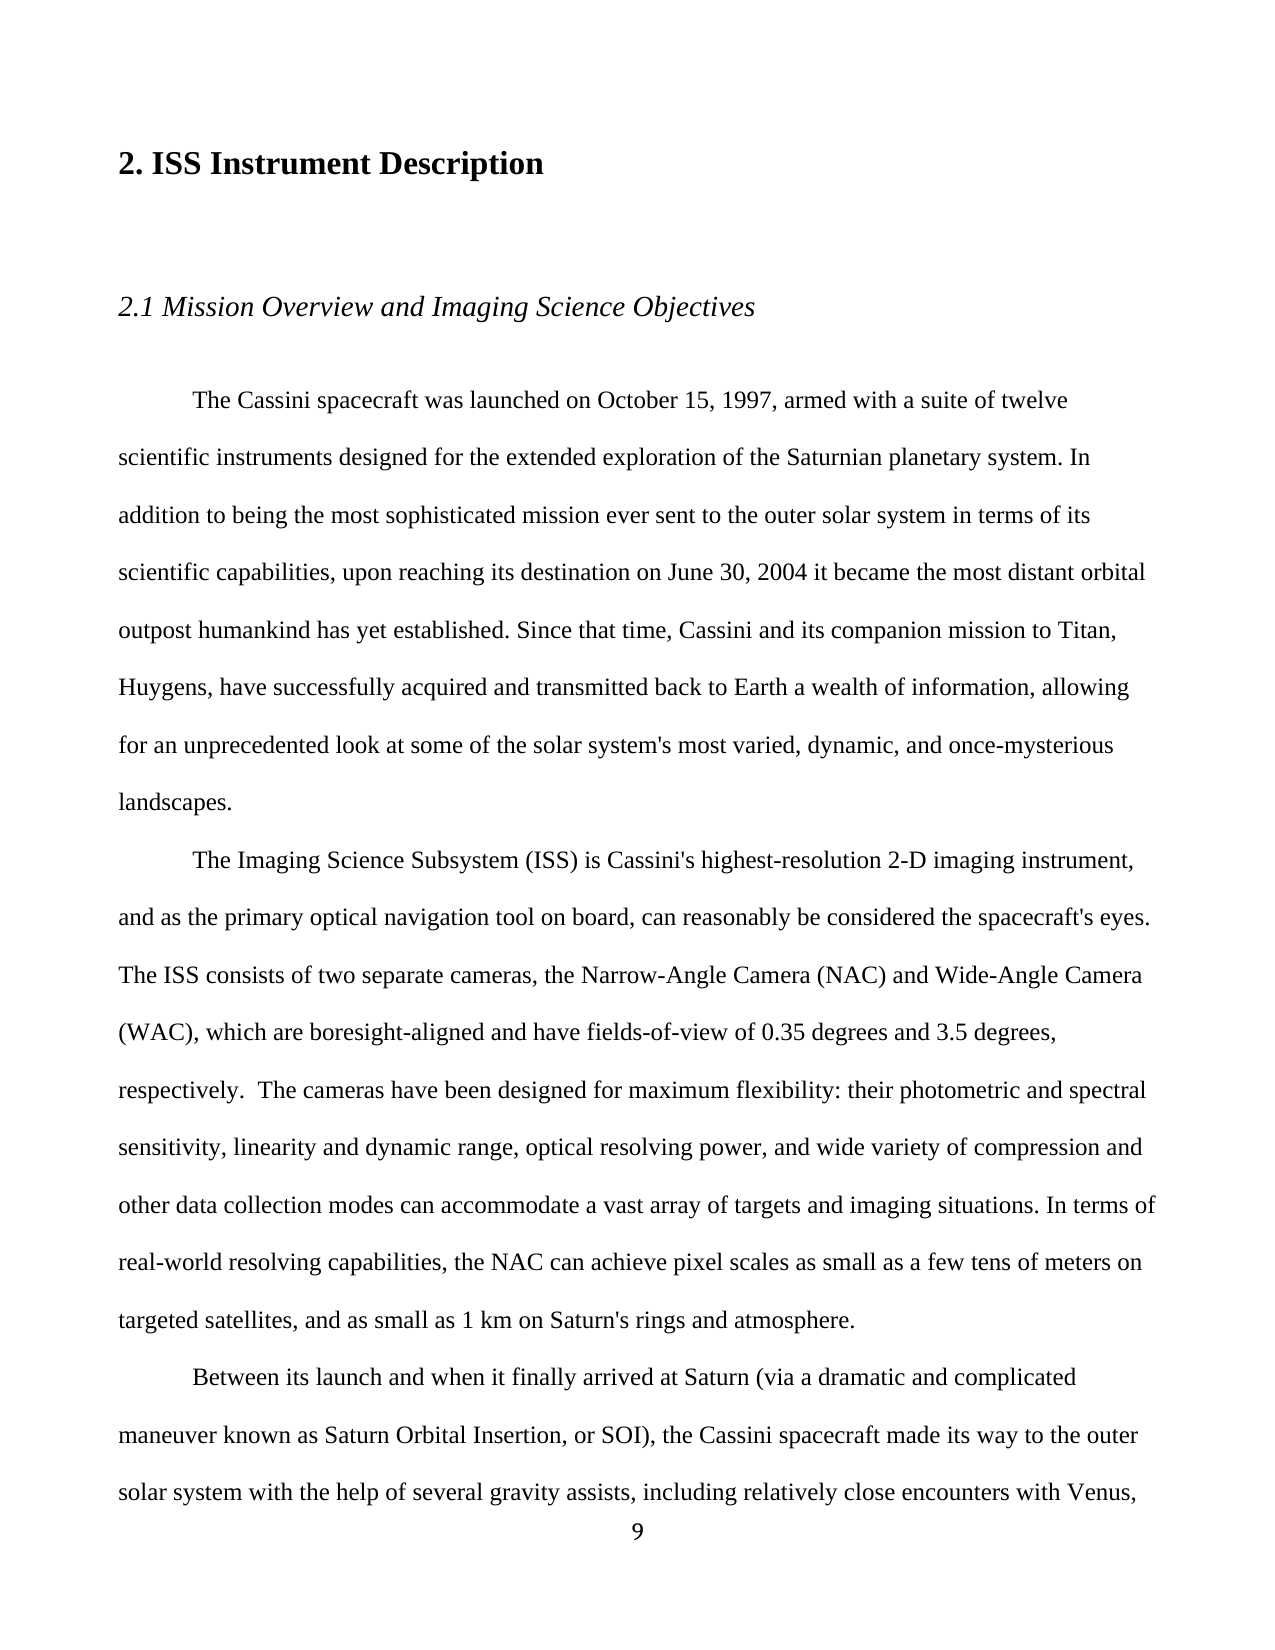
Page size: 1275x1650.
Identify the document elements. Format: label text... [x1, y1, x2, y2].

text The Imaging Science Subsystem (ISS) is Cassini's highest-resolution 2-D imaging instrument, and as the primary optical navigation tool on board, can reasonably be considered the spacecraft's eyes. The ISS consists of two separate cameras, the Narrow-Angle Camera (NAC) and Wide-Angle Camera (WAC), which are boresight-aligned and have fields-of-view of 0.35 degrees and 3.5 degrees, respectively. The cameras have been designed for maximum flexibility: their photometric and spectral sensitivity, linearity and dynamic range, optical resolving power, and wide variety of compression and other data collection modes can accommodate a vast array of targets and imaging situations. In terms of real-world resolving capabilities, the NAC can achieve pixel scales as small as a few tens of meters on targeted satellites, and as small as 1 km on Saturn's rings and atmosphere. [118, 845, 1157, 1334]
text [118, 1362, 1157, 1506]
text The Cassini spacecraft was launched on October 15, 1997, armed with a suite of twelve scientific instruments designed for the extended exploration of the Saturnian planetary system. In addition to being the most sophisticated mission ever sent to the outer solar system in terms of its scientific capabilities, upon reaching its destination on June 30, 2004 it became the most distant orbital outpost humankind has yet established. Since that time, Cassini and its companion mission to Titan, Huygens, have successfully acquired and transmitted back to Earth a wealth of information, allowing for an unprecedented look at some of the solar system's most varied, dynamic, and once-mysterious landscapes. [118, 385, 1157, 816]
subtitle 2. ISS Instrument Description [118, 143, 1157, 181]
subtitle 2.1 Mission Overview and Imaging Science Objectives [118, 289, 1157, 322]
